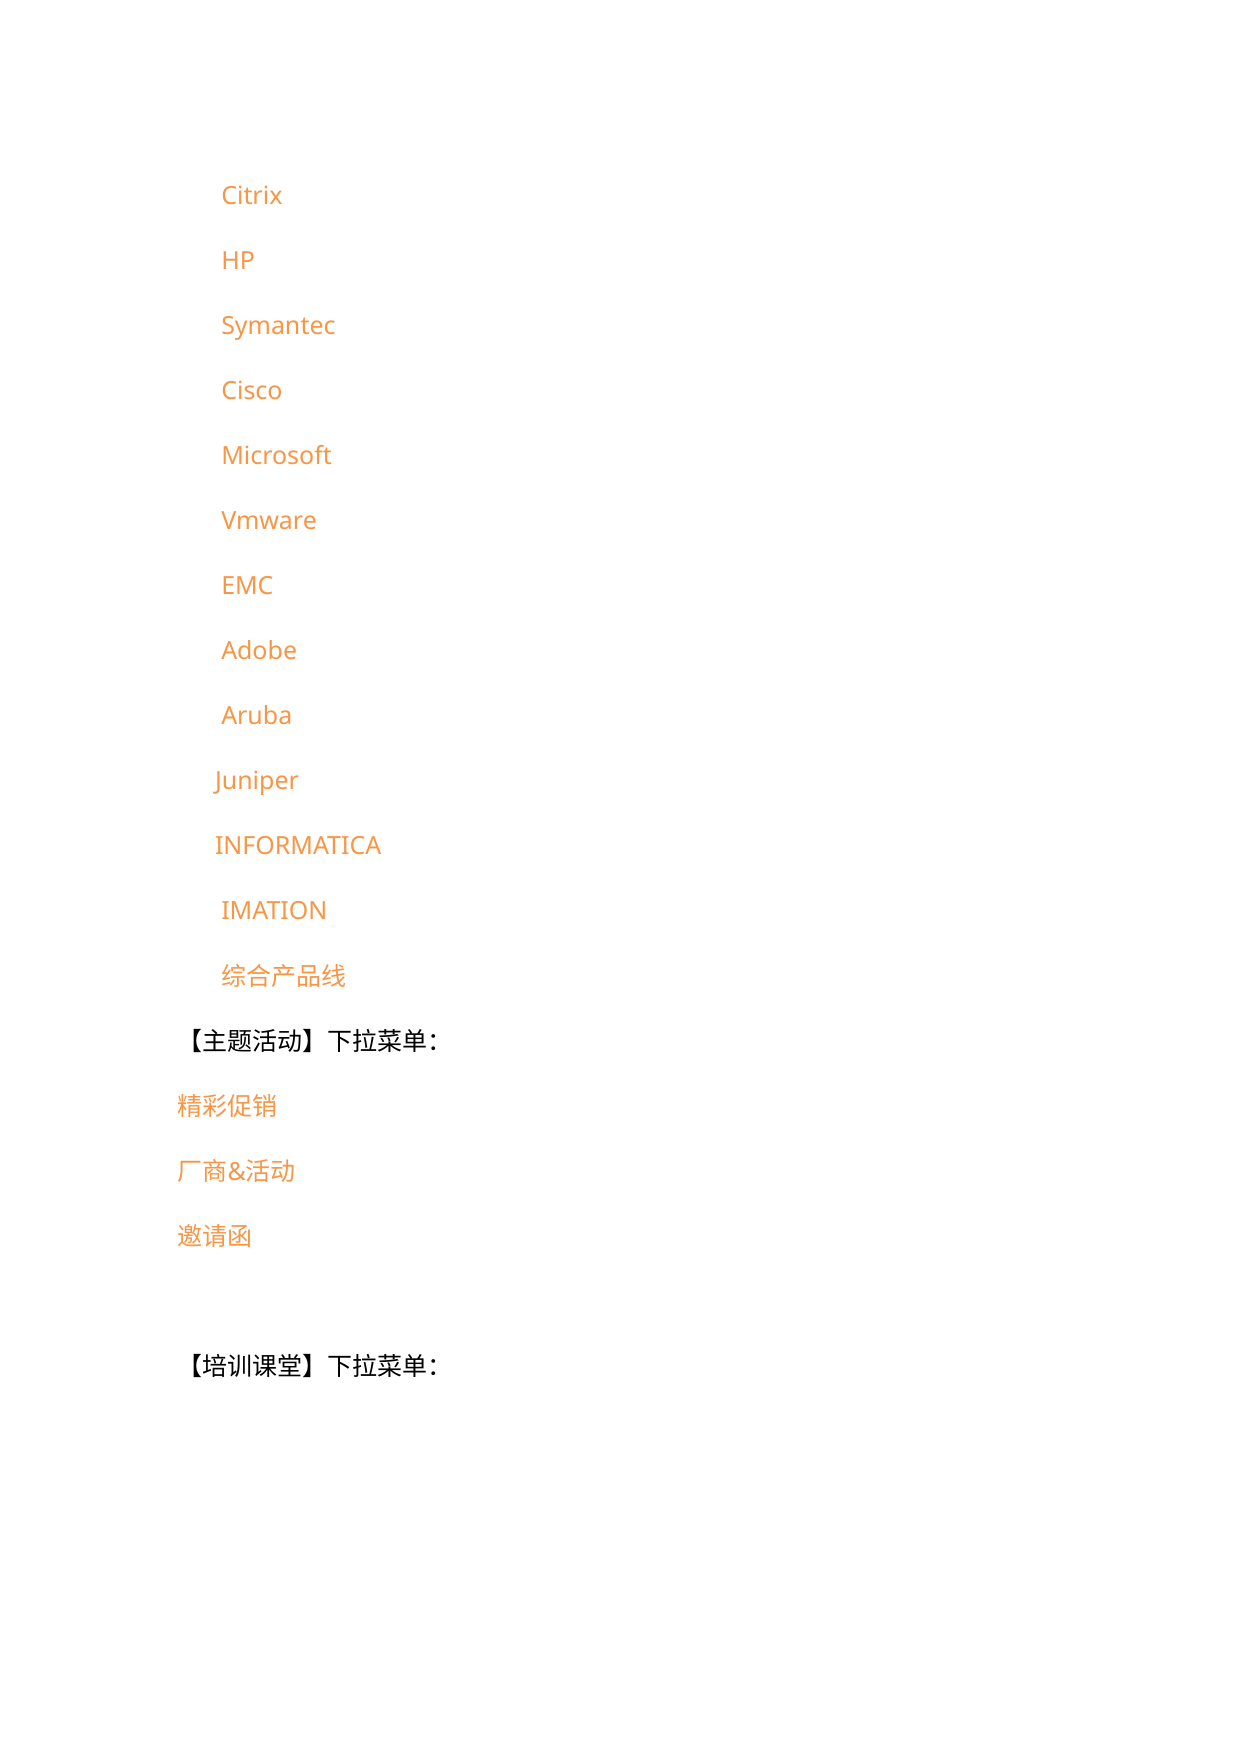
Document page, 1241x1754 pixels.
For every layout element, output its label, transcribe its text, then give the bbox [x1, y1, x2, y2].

text Microsoft [221, 422, 1063, 487]
text Adobe [221, 617, 1063, 682]
text Cisco [221, 357, 1063, 422]
text Symantec [221, 292, 1063, 357]
text Citrix [221, 162, 1063, 227]
text 邀请函 [177, 1202, 1063, 1267]
text Juniper [177, 747, 1063, 812]
text EMC [221, 552, 1063, 617]
text IMATION [221, 877, 1063, 942]
text INFORMATICA [177, 812, 1063, 877]
text 精彩促销 [177, 1072, 1063, 1137]
text 【主题活动】下拉菜单： [177, 1007, 1063, 1072]
text 厂商&活动 [177, 1137, 1063, 1202]
text 综合产品线 [221, 942, 1063, 1007]
text 【培训课堂】下拉菜单： [177, 1332, 1063, 1397]
text HP [221, 227, 1063, 292]
text Aruba [221, 682, 1063, 747]
text Vmware [221, 487, 1063, 552]
